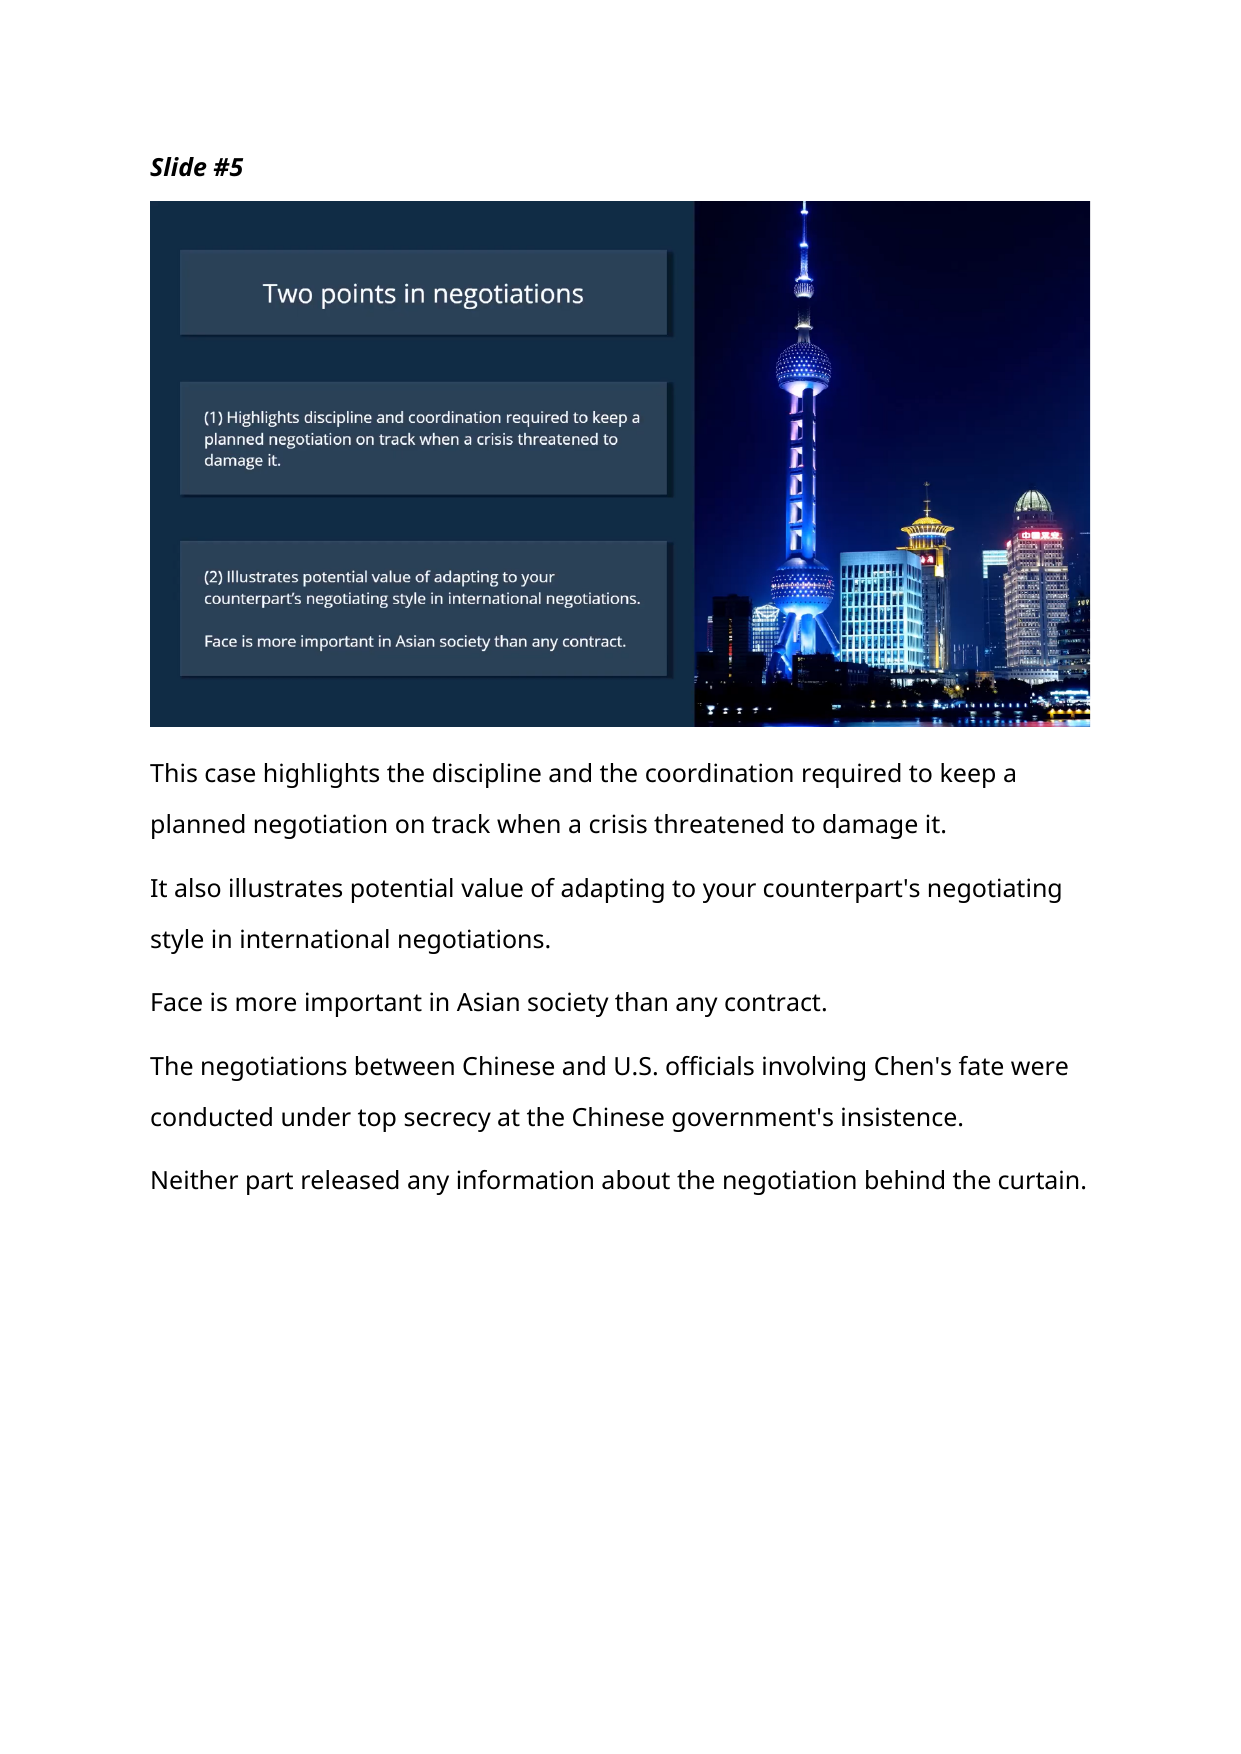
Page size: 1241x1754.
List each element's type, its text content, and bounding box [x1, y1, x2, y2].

subtitle Slide #5 [150, 150, 1090, 201]
text This case highlights the discipline and the coordination required to keep a planned negotiation on track when a crisis threatened to damage it. [150, 756, 1090, 841]
text The negotiations between Chinese and U.S. officials involving Chen's fate were conducted under top secrecy at the Chinese government's insistence. [150, 1048, 1090, 1133]
text Face is more important in Asian society than any contract. [150, 985, 1090, 1019]
text It also illustrates potential value of adapting to your counterpart's negotiating style in international negotiations. [150, 870, 1090, 955]
text Neither part released any information about the negotiation behind the curtain. [150, 1163, 1090, 1197]
picture [150, 201, 1091, 727]
